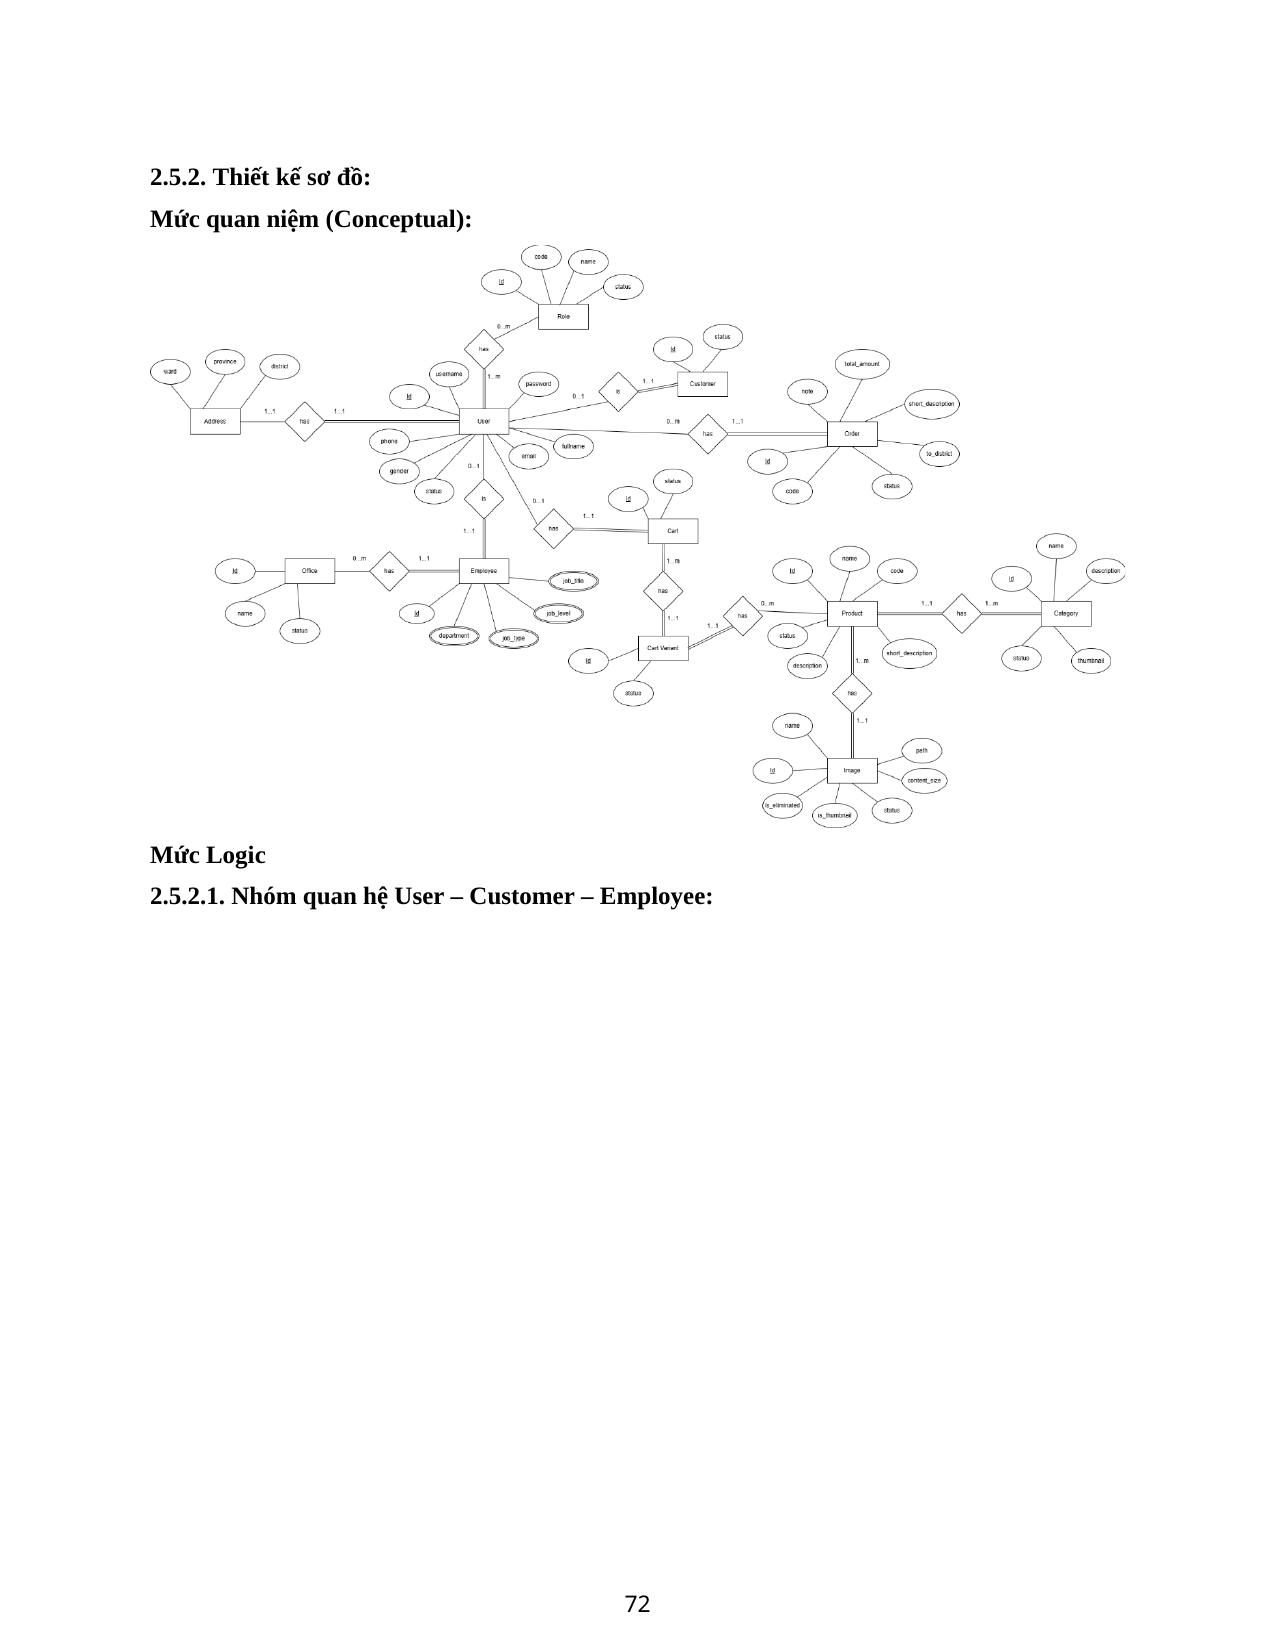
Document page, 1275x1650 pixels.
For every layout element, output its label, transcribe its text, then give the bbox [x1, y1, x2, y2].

text Mức Logic [150, 840, 1125, 868]
picture [150, 245, 1125, 828]
text 2.5.2.1. Nhóm quan hệ User – Customer – Employee: [150, 881, 1125, 910]
text Mức quan niệm (Conceptual): [150, 204, 1125, 232]
text 2.5.2. Thiết kế sơ đồ: [150, 162, 1125, 191]
